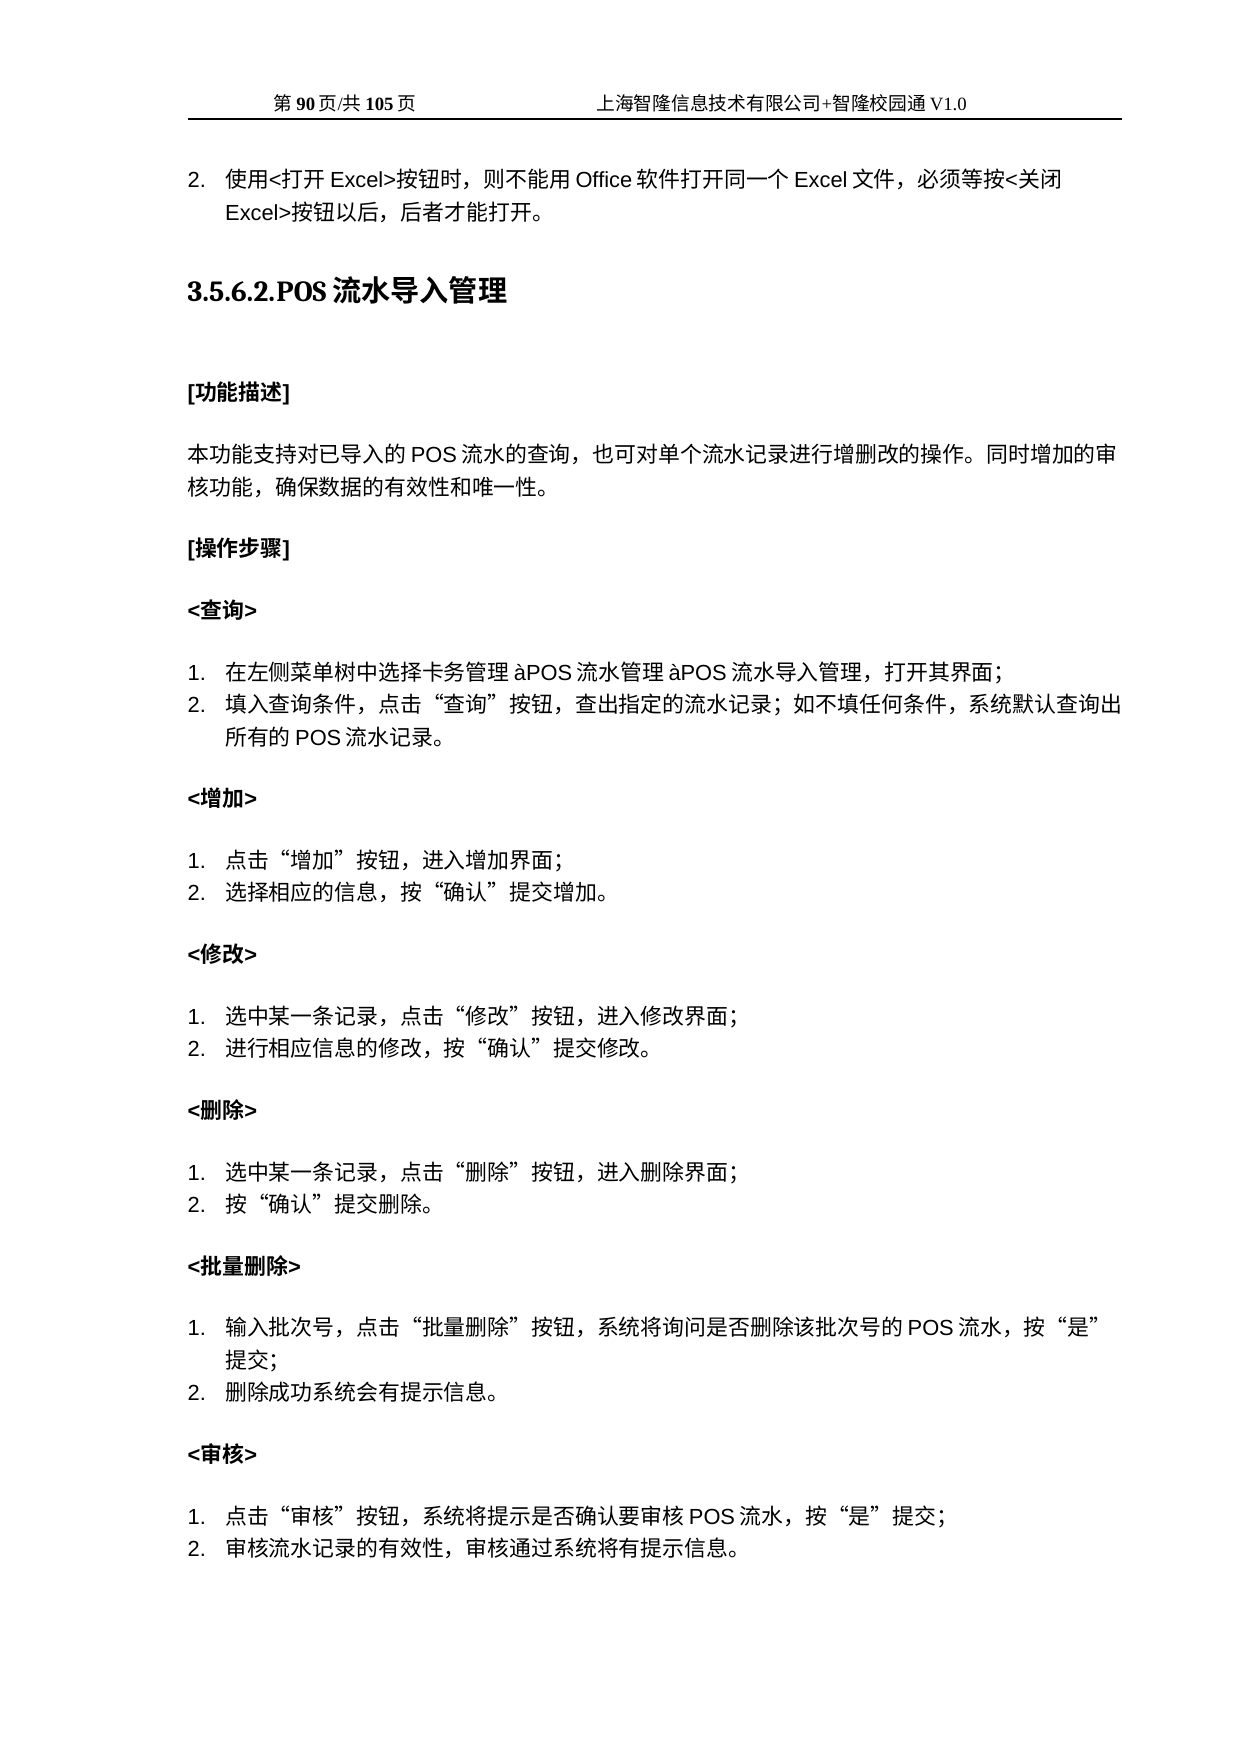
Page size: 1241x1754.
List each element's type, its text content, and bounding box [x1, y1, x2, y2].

list 点击“增加”按钮，进入增加界面； [187, 842, 1122, 875]
list 填入查询条件，点击“查询”按钮，查出指定的流水记录；如不填任何条件，系统默认查询出所有的POS流水记录。 [187, 687, 1122, 752]
text <删除> [187, 1092, 1122, 1125]
list 按“确认”提交删除。 [187, 1187, 1122, 1219]
list 选中某一条记录，点击“修改”按钮，进入修改界面； [187, 998, 1122, 1031]
list 选中某一条记录，点击“删除”按钮，进入删除界面； [187, 1154, 1122, 1187]
list 删除成功系统会有提示信息。 [187, 1375, 1122, 1407]
list 点击“审核”按钮，系统将提示是否确认要审核POS流水，按“是”提交； [187, 1498, 1122, 1531]
list 选择相应的信息，按“确认”提交增加。 [187, 875, 1122, 907]
text 本功能支持对已导入的POS流水的查询，也可对单个流水记录进行增删改的操作。同时增加的审核功能，确保数据的有效性和唯一性。 [187, 437, 1122, 502]
text [操作步骤] [187, 531, 1122, 563]
list 在左侧菜单树中选择卡务管理àPOS流水管理àPOS流水导入管理，打开其界面； [187, 654, 1122, 687]
text <增加> [187, 781, 1122, 813]
subtitle POS流水导入管理 [187, 256, 1122, 321]
list 输入批次号，点击“批量删除”按钮，系统将询问是否删除该批次号的POS流水，按“是”提交； [187, 1310, 1122, 1375]
text <审核> [187, 1437, 1122, 1469]
list 审核流水记录的有效性，审核通过系统将有提示信息。 [187, 1531, 1122, 1563]
list 使用<打开Excel>按钮时，则不能用Office软件打开同一个Excel文件，必须等按<关闭Excel>按钮以后，后者才能打开。 [187, 162, 1122, 227]
text [功能描述] [187, 375, 1122, 407]
text <查询> [187, 592, 1122, 625]
text <修改> [187, 937, 1122, 969]
text <批量删除> [187, 1248, 1122, 1281]
list 进行相应信息的修改，按“确认”提交修改。 [187, 1031, 1122, 1063]
